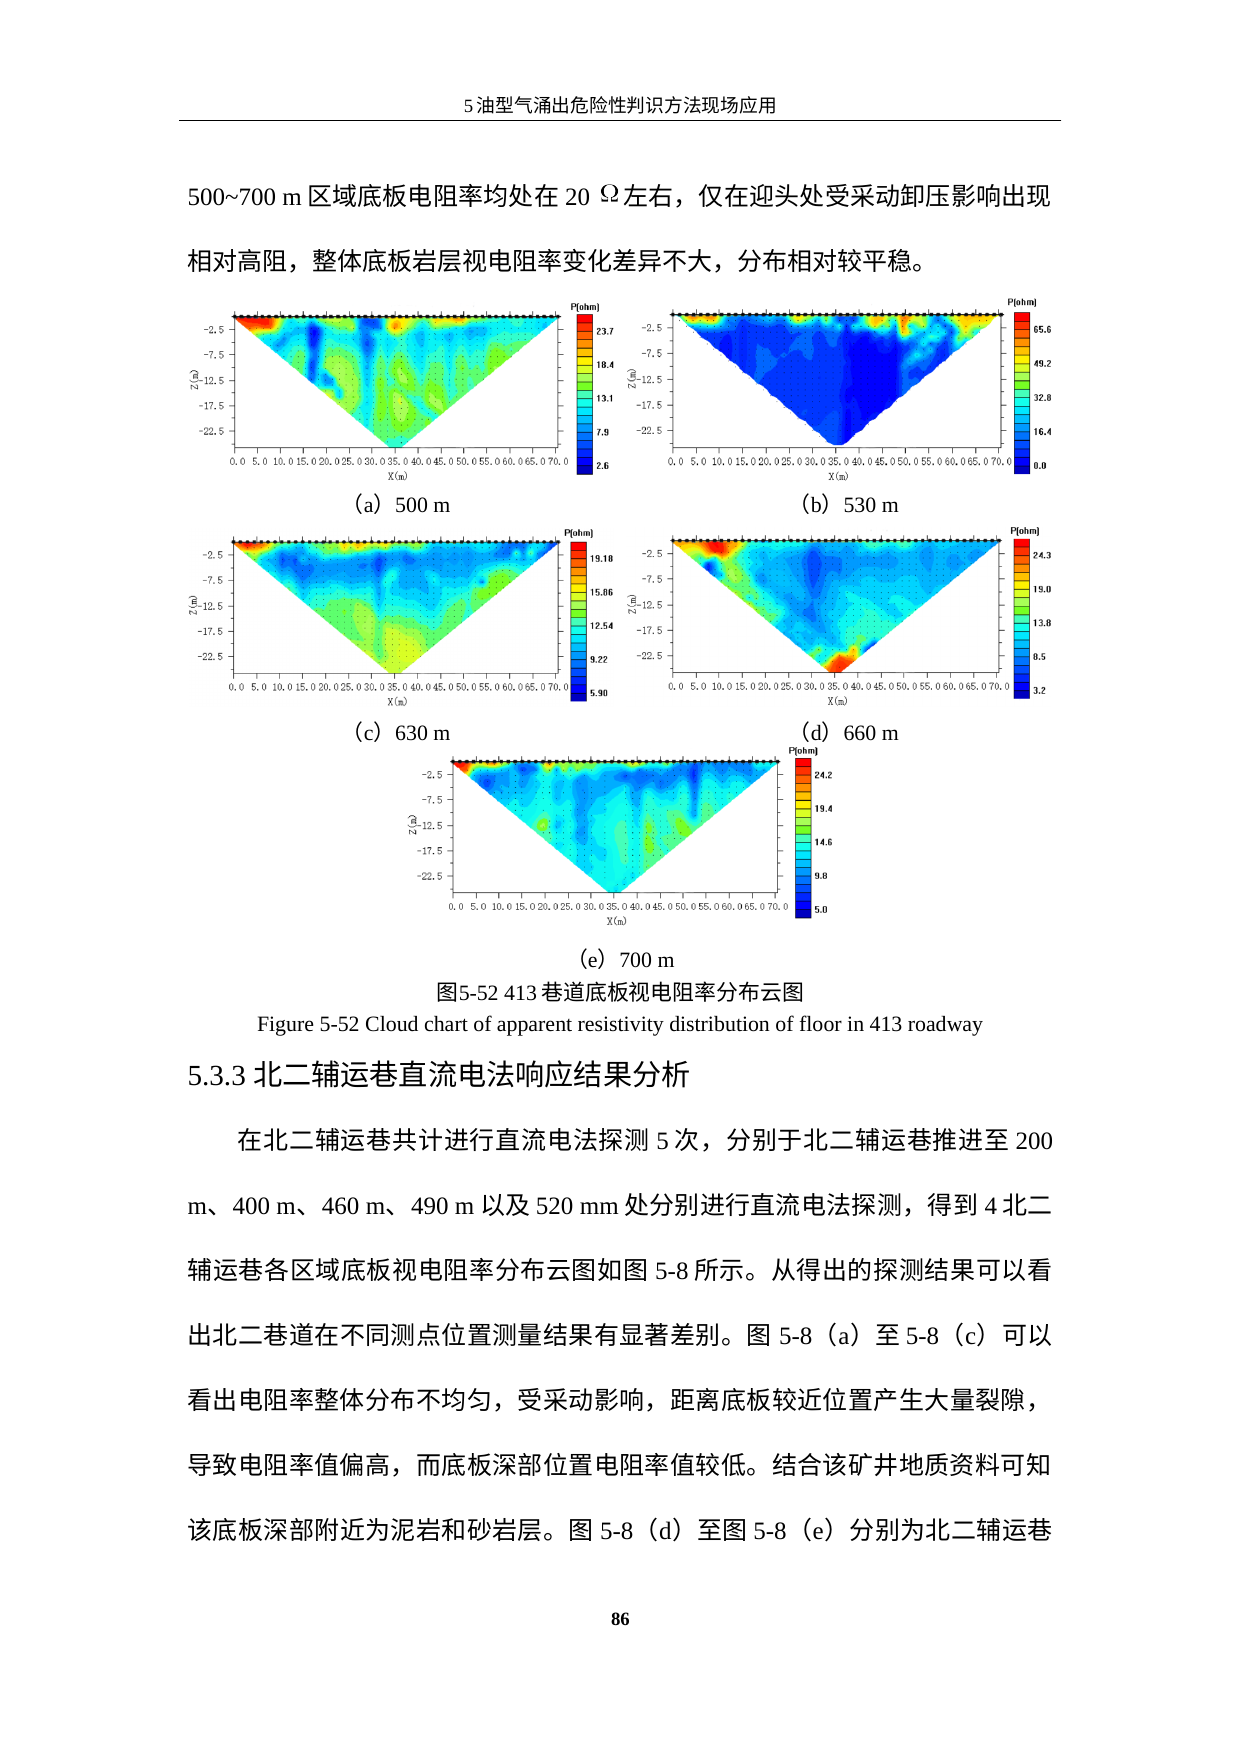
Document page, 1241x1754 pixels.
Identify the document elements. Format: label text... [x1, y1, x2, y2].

picture [407, 747, 833, 926]
text （c）630 m （d）660 m [187, 714, 1053, 747]
text （a）500 m （b）530 m [187, 487, 1053, 519]
picture [188, 528, 614, 707]
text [187, 1106, 1053, 1561]
picture [188, 302, 614, 482]
picture [626, 297, 1052, 482]
list 北二辅运巷直流电法响应结果分析 [187, 1052, 1053, 1094]
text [187, 162, 1053, 292]
text （e）700 m [187, 942, 1053, 974]
picture [626, 527, 1052, 707]
